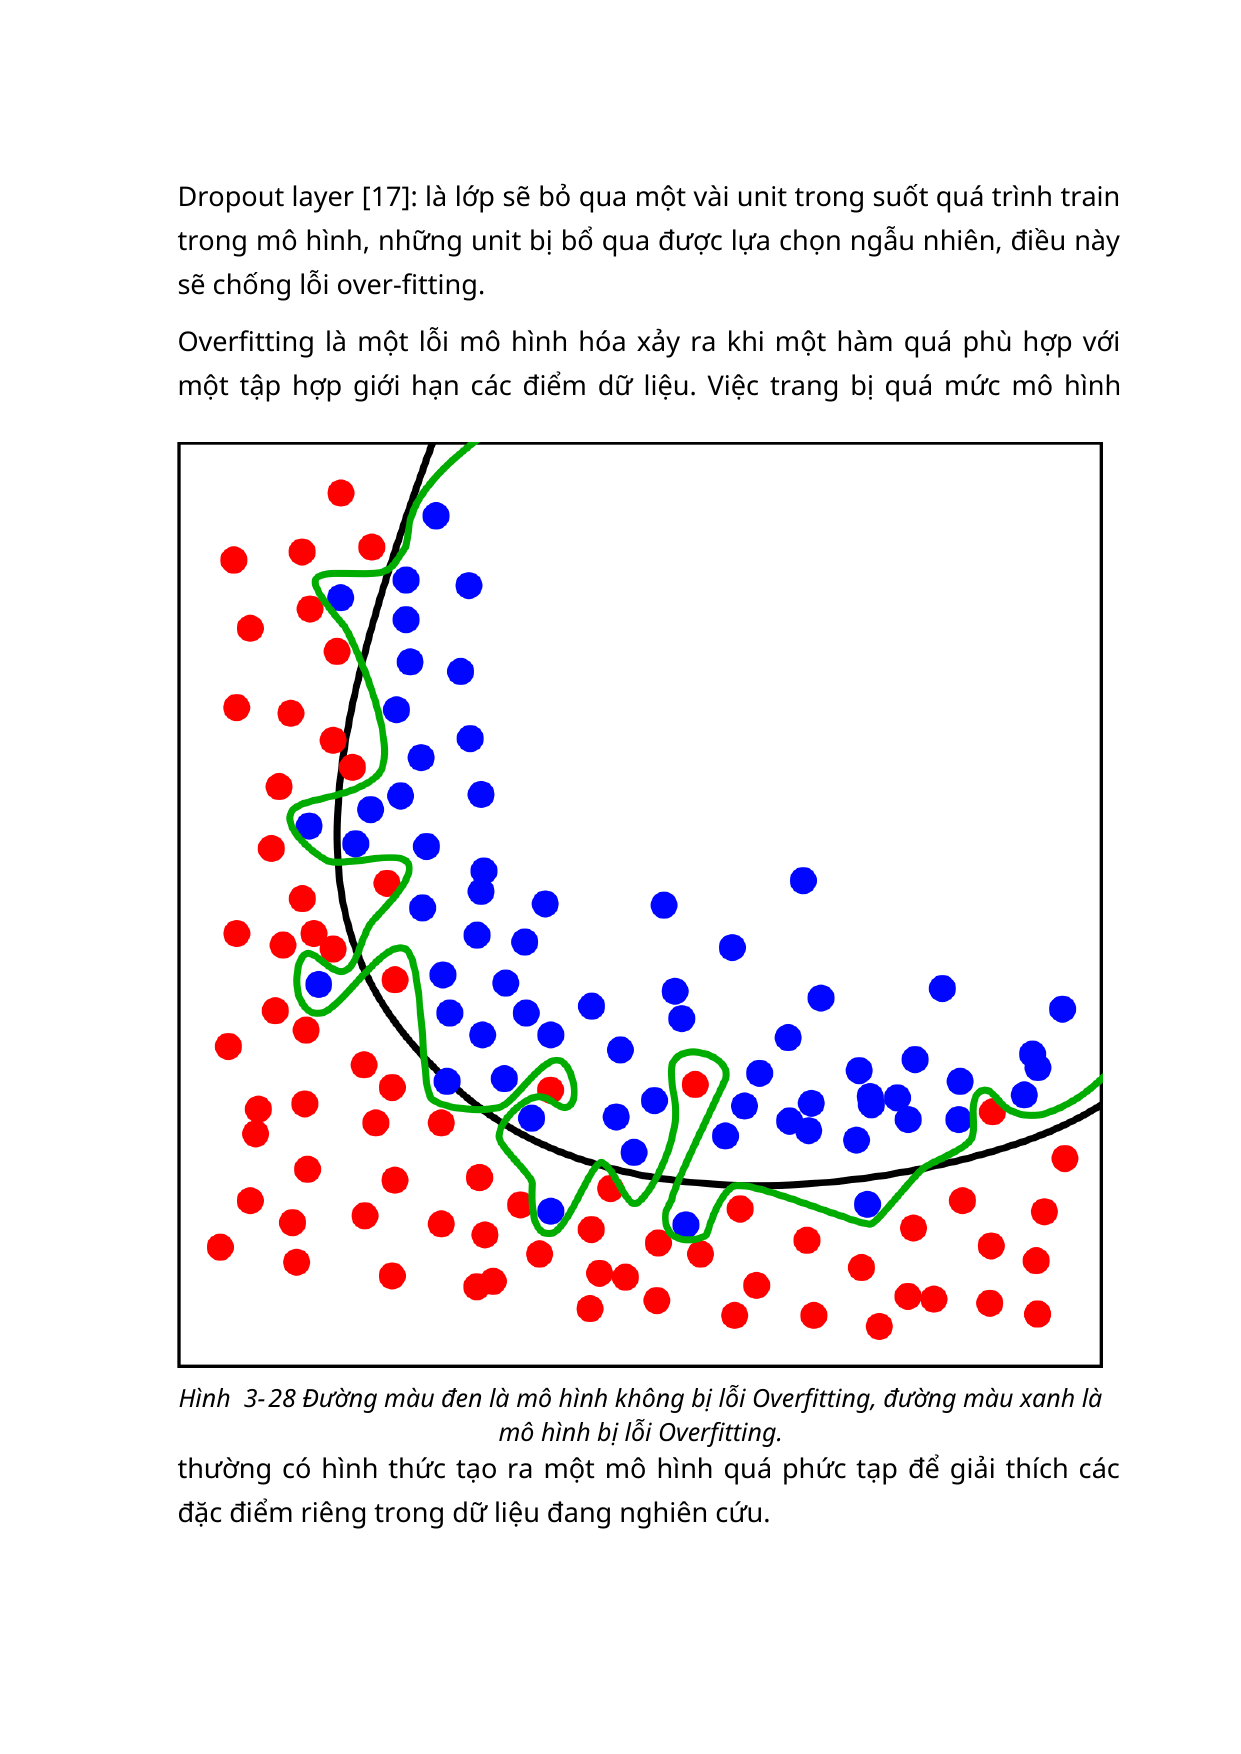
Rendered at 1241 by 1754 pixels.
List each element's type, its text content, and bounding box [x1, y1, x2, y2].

text Dropout layer [17]: là lớp sẽ bỏ qua một vài unit trong suốt quá trình train trong mô hình, những unit bị bổ qua được lựa chọn ngẫu nhiên, điều này sẽ chống lỗi over-fitting. [177, 177, 1122, 302]
picture [177, 442, 1107, 1372]
